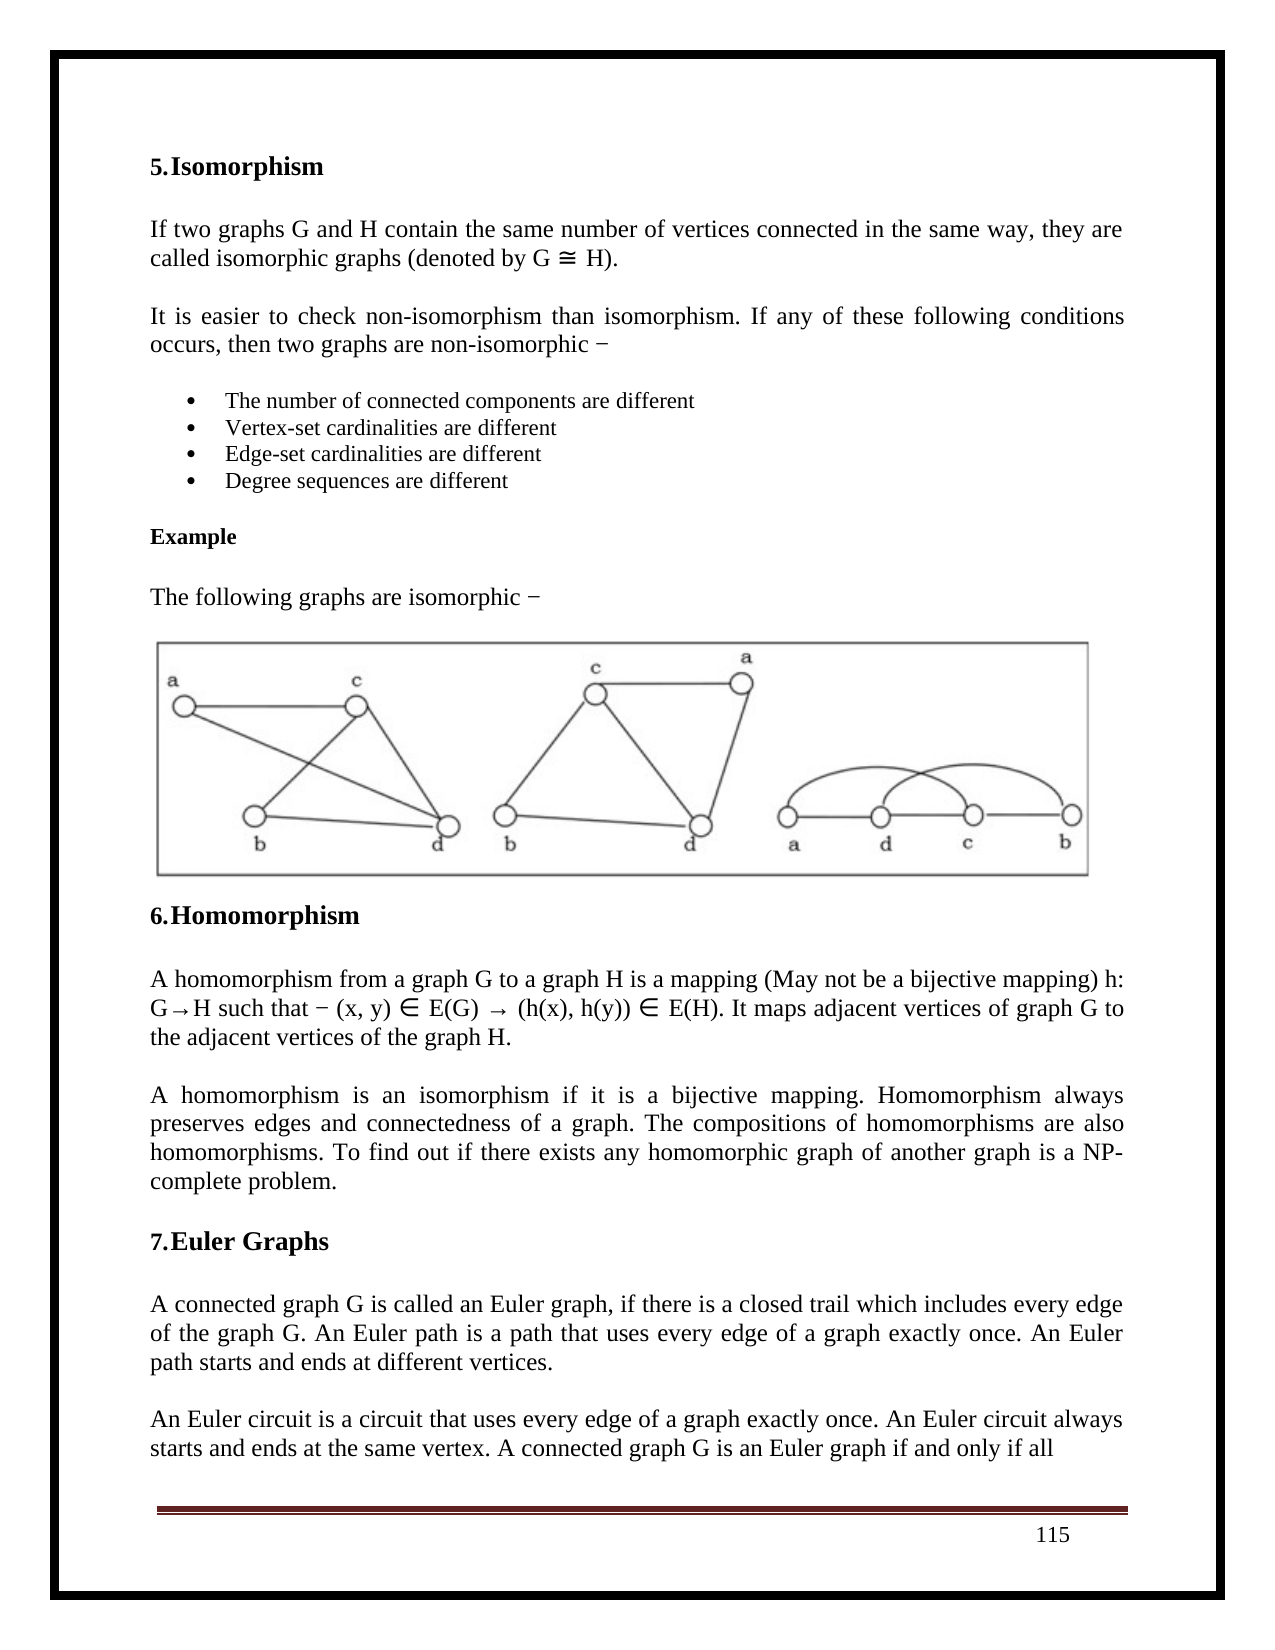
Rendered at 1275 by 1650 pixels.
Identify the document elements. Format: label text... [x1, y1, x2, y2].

text A homomorphism from a graph G to a graph H is a mapping (May not be a bijective mapping) h: G→H such that − (x, y) ∈ E(G) → (h(x), h(y)) ∈ E(H). It maps adjacent vertices of graph G to the adjacent vertices of the graph H. [150, 964, 1125, 1051]
list Degree sequences are different [187, 467, 1181, 493]
text The following graphs are isomorphic − [150, 582, 1181, 610]
list Isomorphism [150, 150, 1181, 181]
text Example [150, 523, 1181, 549]
text If two graphs G and H contain the same number of vertices connected in the same way, they are called isomorphic graphs (denoted by G ≅ H). [150, 214, 1124, 272]
picture [156, 641, 1090, 878]
text An Euler circuit is a circuit that uses every edge of a graph exactly once. An Euler circuit always starts and ends at the same vertex. A connected graph G is an Euler graph if and only if all [150, 1404, 1124, 1462]
list Euler Graphs [150, 1225, 1181, 1256]
list Vertex-set cardinalities are different [187, 414, 1181, 440]
text A connected graph G is called an Euler graph, if there is a closed trail which includes every edge of the graph G. An Euler path is a path that uses every edge of a graph exactly once. An Euler path starts and ends at different vertices. [150, 1289, 1124, 1375]
text It is easier to check non-isomorphism than isomorphism. If any of these following conditions occurs, then two graphs are non-isomorphic − [150, 301, 1125, 358]
list The number of connected components are different [187, 387, 1181, 414]
list Edge-set cardinalities are different [187, 440, 1181, 467]
text A homomorphism is an isomorphism if it is a bijective mapping. Homomorphism always preserves edges and connectedness of a graph. The compositions of homomorphisms are also homomorphisms. To find out if there exists any homomorphic graph of another graph is a NP- complete problem. [150, 1080, 1125, 1195]
